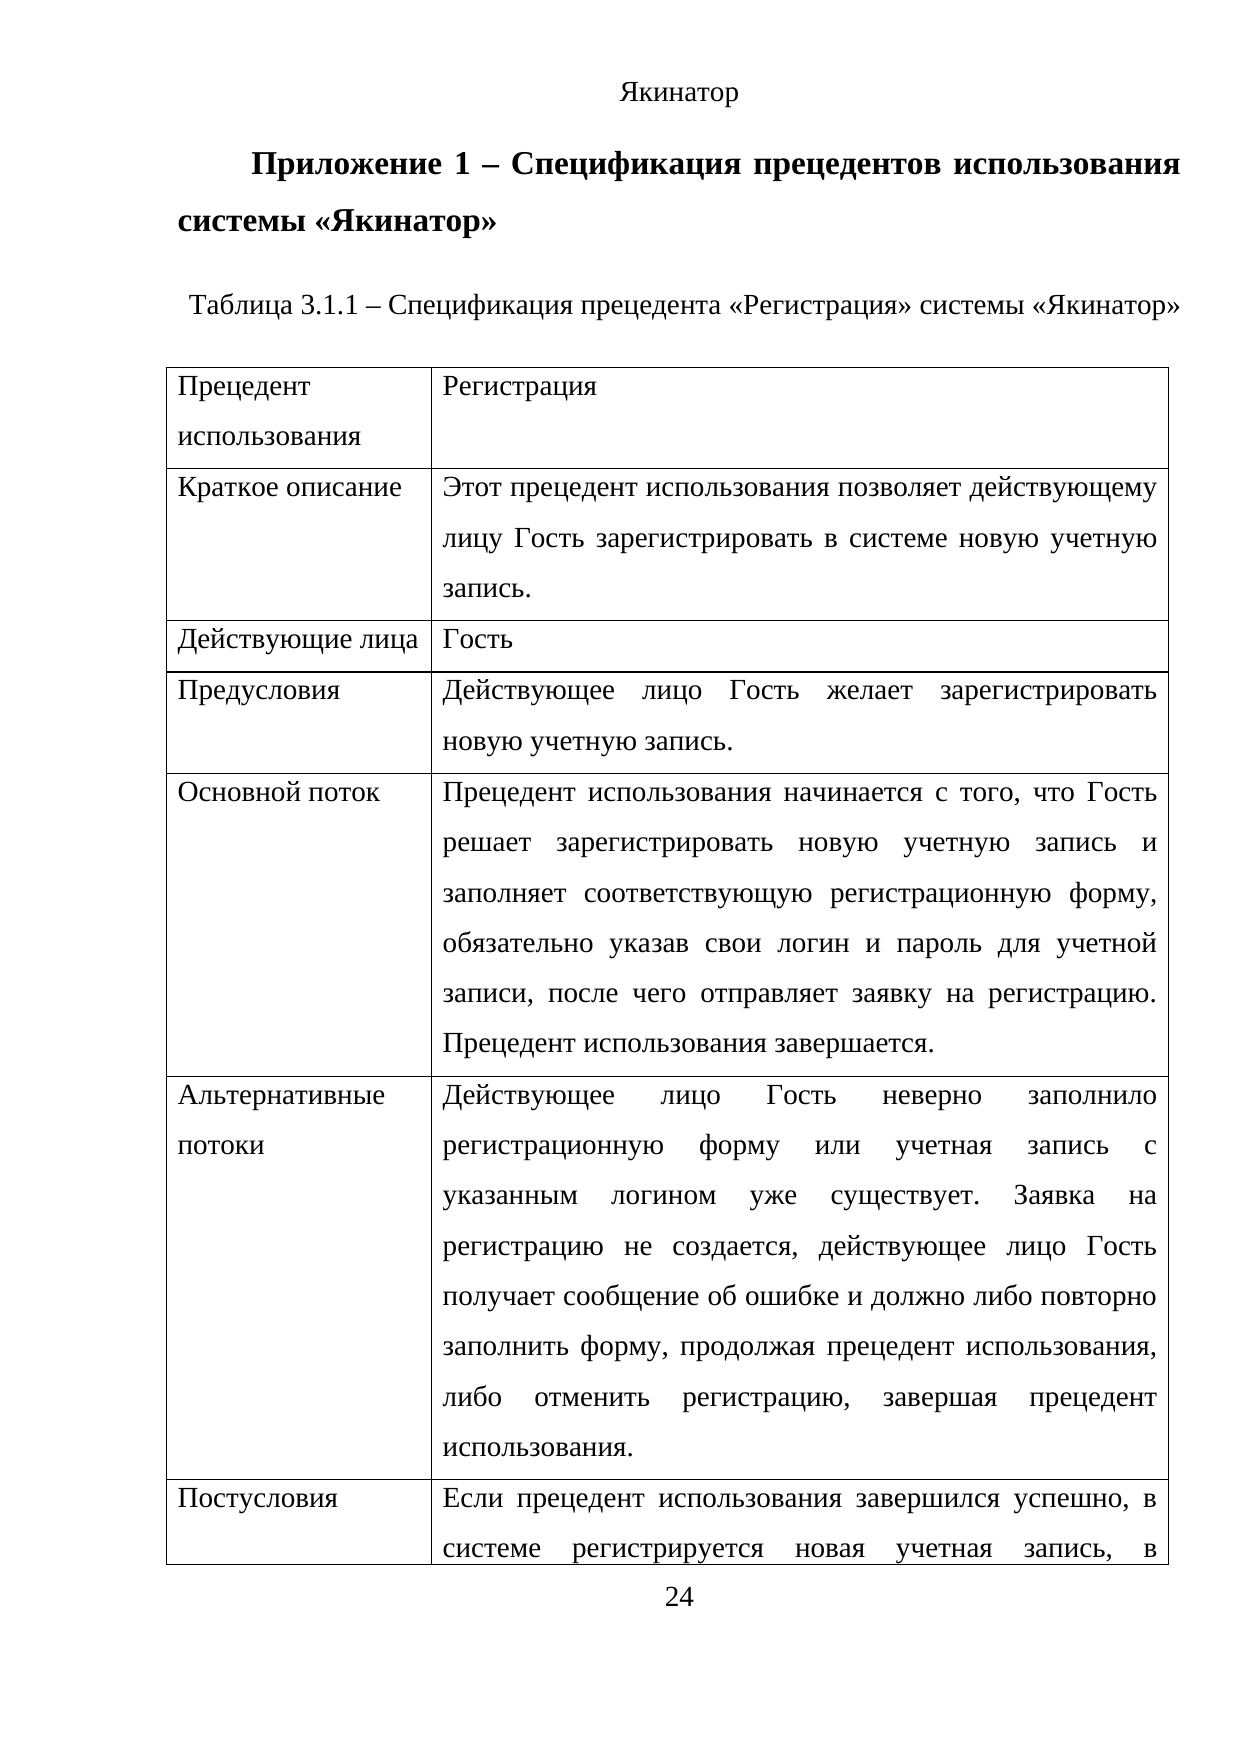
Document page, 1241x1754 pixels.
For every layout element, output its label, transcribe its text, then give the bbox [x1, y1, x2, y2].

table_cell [432, 1480, 1168, 1564]
table_cell Предусловия [167, 673, 431, 773]
table_cell Альтернативные потоки [167, 1077, 431, 1479]
table_cell Гость [432, 621, 1168, 671]
table_cell Действующие лица [167, 621, 431, 671]
table_cell Краткое описание [167, 469, 431, 620]
subtitle Приложение 1 – Спецификация прецедентов использования системы «Якинатор» [177, 143, 1181, 239]
table_cell Прецедент использования начинается с того, что Гость решает зарегистрировать новую учетную запись и заполняет соответствующую регистрационную форму, обязательно указав свои логин и пароль для учетной записи, после чего отправляет заявку на регистрацию. Прецедент использования завершается. [432, 774, 1168, 1076]
table_cell Действующее лицо Гость неверно заполнило регистрационную форму или учетная запись с указанным логином уже существует. Заявка на регистрацию не создается, действующее лицо Гость получает сообщение об ошибке и должно либо повторно заполнить форму, продолжая прецедент использования, либо отменить регистрацию, завершая прецедент использования. [432, 1077, 1168, 1479]
table_cell Этот прецедент использования позволяет действующему лицу Гость зарегистрировать в системе новую учетную запись. [432, 469, 1168, 620]
table_cell Действующее лицо Гость желает зарегистрировать новую учетную запись. [432, 673, 1168, 773]
table_cell Основной поток [167, 774, 431, 1076]
table_header Прецедент использования [167, 368, 431, 468]
table_header Регистрация [432, 368, 1168, 468]
text Таблица 3.1.1 – Спецификация прецедента «Регистрация» системы «Якинатор» [177, 287, 1181, 321]
table_cell Постусловия [167, 1480, 431, 1564]
